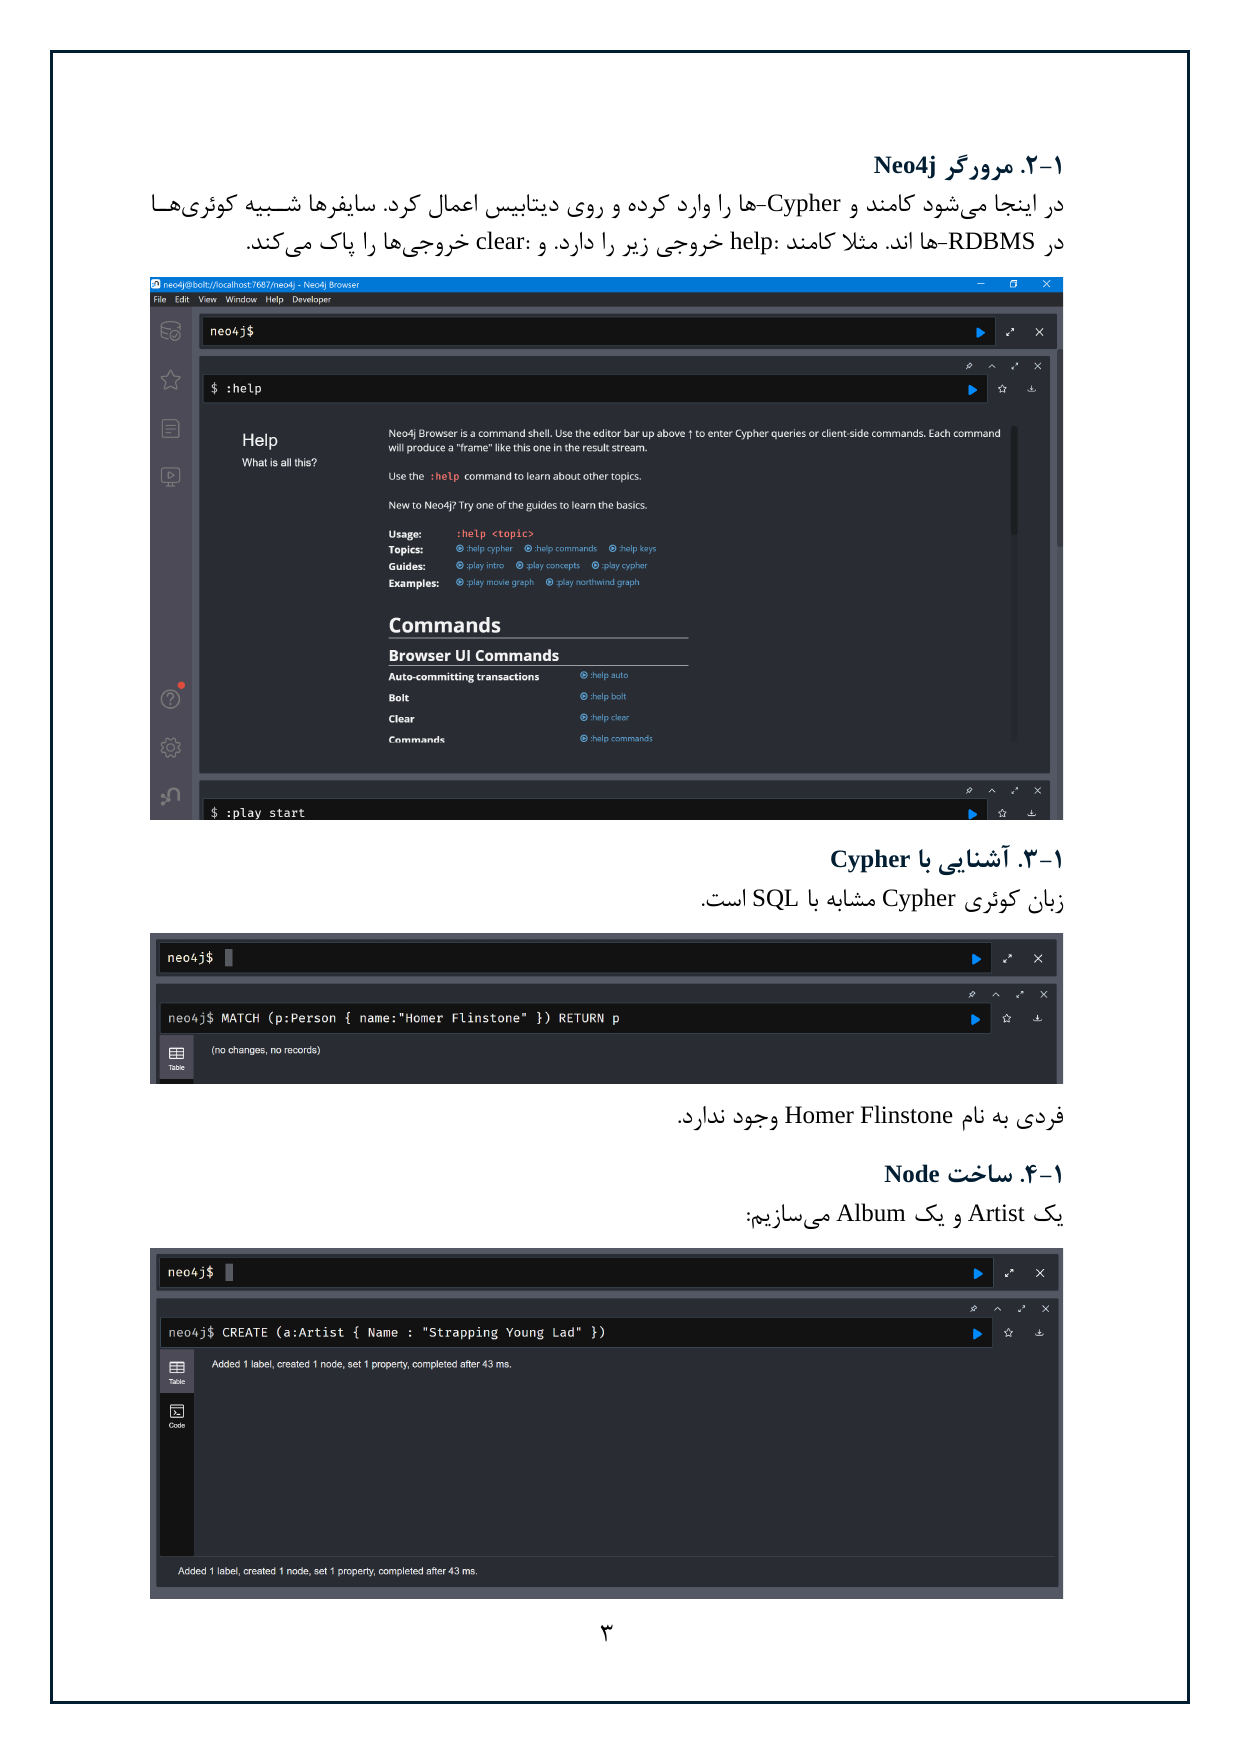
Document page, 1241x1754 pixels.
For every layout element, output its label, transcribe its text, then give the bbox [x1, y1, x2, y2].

subtitle 3-1. آشنایی با Cypher [150, 844, 1063, 878]
picture [150, 277, 1064, 820]
text یک Artist و یک Album می‌سازیم: [150, 1198, 1063, 1231]
text فردی به نام Homer Flinstone وجود ندارد. [150, 1100, 1063, 1133]
text در اینجا می‌شود کامند و Cypher-ها را وارد کرده و روی دیتابیس اعمال کرد. سایفرها شبیه کوئری‌ها در RDBMS-ها اند. مثلا کامند :help خروجی زیر را دارد. و :clear خروجی‌ها را پاک می‌کند. [150, 188, 1063, 259]
subtitle 4-1. ساخت Node [150, 1159, 1063, 1193]
picture [150, 933, 1064, 1084]
picture [150, 1248, 1064, 1599]
text زبان کوئری Cypher مشابه با SQL است. [150, 883, 1063, 916]
subtitle 2-1. مرورگر Neo4j [150, 150, 1063, 183]
